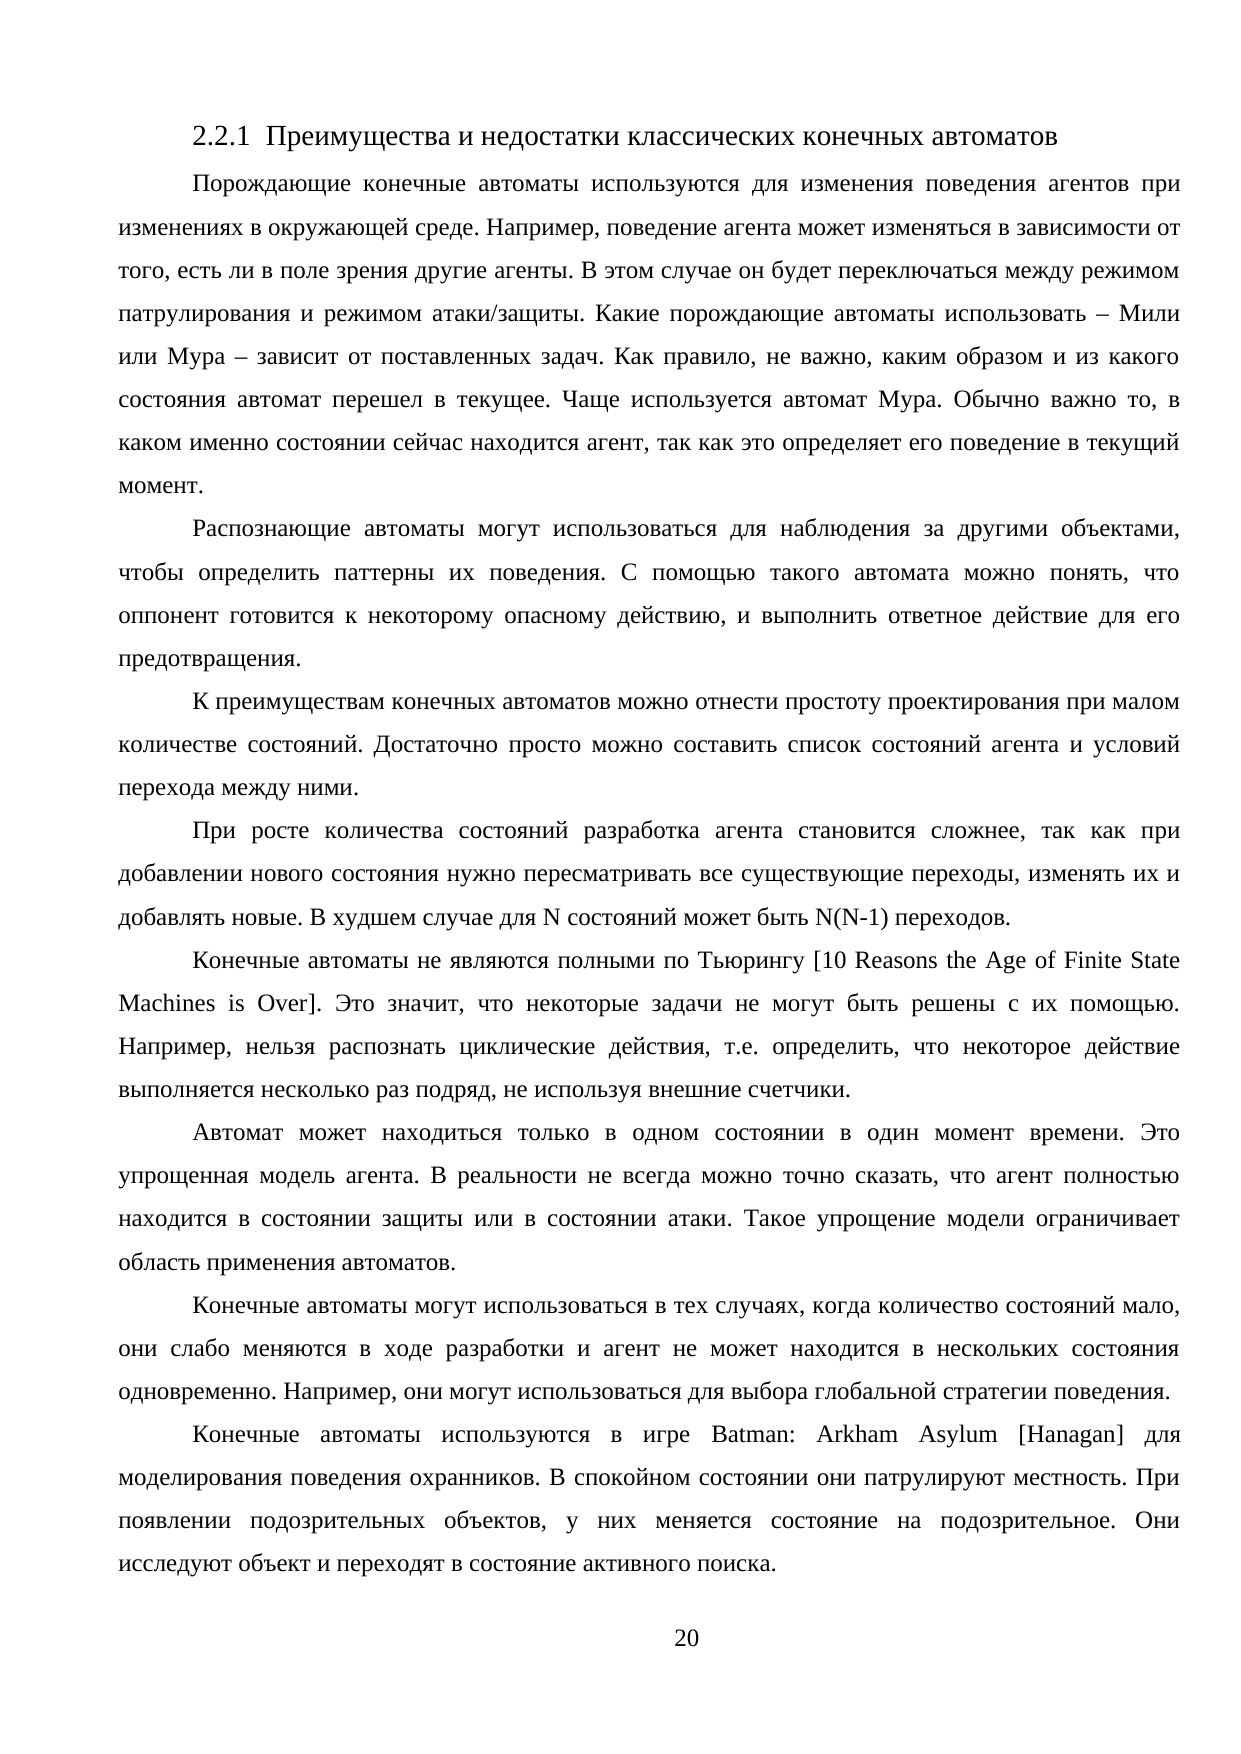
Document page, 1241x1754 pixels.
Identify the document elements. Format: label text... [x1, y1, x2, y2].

text Конечные автоматы могут использоваться в тех случаях, когда количество состояний мало, они слабо меняются в ходе разработки и агент не может находится в нескольких состояния одновременно. Например, они могут использоваться для выбора глобальной стратегии поведения. [118, 1290, 1181, 1405]
text Автомат может находиться только в одном состоянии в один момент времени. Это упрощенная модель агента. В реальности не всегда можно точно сказать, что агент полностью находится в состоянии защиты или в состоянии атаки. Такое упрощение модели ограничивает область применения автоматов. [118, 1117, 1181, 1275]
text При росте количества состояний разработка агента становится сложнее, так как при добавлении нового состояния нужно пересматривать все существующие переходы, изменять их и добавлять новые. В худшем случае для N состояний может быть N(N-1) переходов. [118, 815, 1181, 930]
text Конечные автоматы не являются полными по Тьюрингу [10 Reasons the Age of Finite State Machines is Over]. Это значит, что некоторые задачи не могут быть решены с их помощью. Например, нельзя распознать циклические действия, т.е. определить, что некоторое действие выполняется несколько раз подряд, не используя внешние счетчики. [118, 945, 1181, 1103]
text Распознающие автоматы могут использоваться для наблюдения за другими объектами, чтобы определить паттерны их поведения. С помощью такого автомата можно понять, что оппонент готовится к некоторому опасному действию, и выполнить ответное действие для его предотвращения. [118, 513, 1181, 672]
text Порождающие конечные автоматы используются для изменения поведения агентов при изменениях в окружающей среде. Например, поведение агента может изменяться в зависимости от того, есть ли в поле зрения другие агенты. В этом случае он будет переключаться между режимом патрулирования и режимом атаки/защиты. Какие порождающие автоматы использовать – Мили или Мура – зависит от поставленных задач. Как правило, не важно, каким образом и из какого состояния автомат перешел в текущее. Чаще используется автомат Мура. Обычно важно то, в каком именно состоянии сейчас находится агент, так как это определяет его поведение в текущий момент. [118, 168, 1181, 499]
subtitle Преимущества и недостатки классических конечных автоматов [118, 118, 1181, 152]
text К преимуществам конечных автоматов можно отнести простоту проектирования при малом количестве состояний. Достаточно просто можно составить список состояний агента и условий перехода между ними. [118, 686, 1181, 801]
text Конечные автоматы используются в игре Batman: Arkham Asylum [Hanagan] для моделирования поведения охранников. В спокойном состоянии они патрулируют местность. При появлении подозрительных объектов, у них меняется состояние на подозрительное. Они исследуют объект и переходят в состояние активного поиска. [118, 1419, 1181, 1577]
